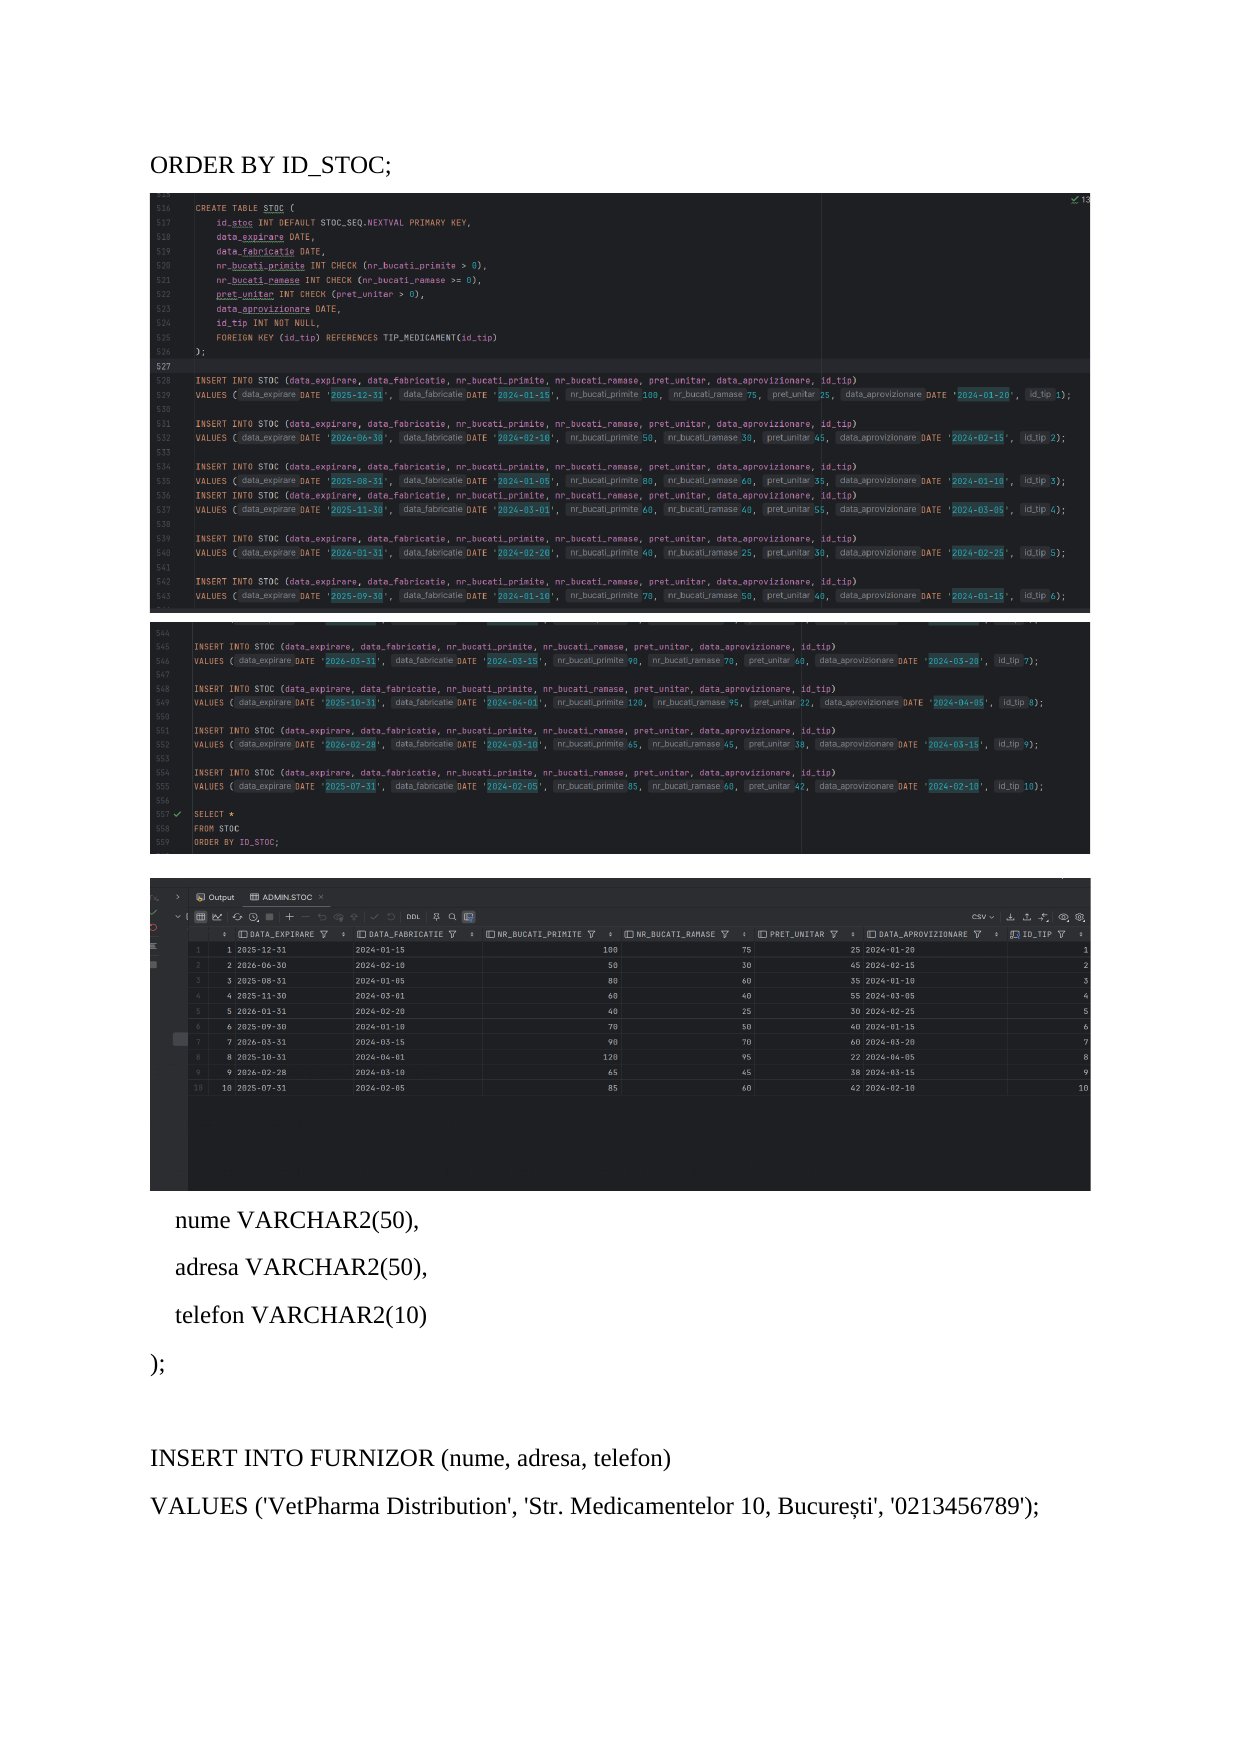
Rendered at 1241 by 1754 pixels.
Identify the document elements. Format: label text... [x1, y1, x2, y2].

text VALUES ('VetPharma Distribution', 'Str. Medicamentelor 10, București', '0213456789'); [150, 1491, 1090, 1520]
text telefon VARCHAR2(10) [150, 1300, 1090, 1329]
text nume VARCHAR2(50), [150, 1205, 1090, 1233]
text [150, 1443, 1090, 1472]
text ORDER BY ID_STOC; [150, 150, 1090, 179]
picture [150, 622, 1091, 854]
text adresa VARCHAR2(50), [150, 1252, 1090, 1281]
picture [149, 193, 1091, 613]
picture [150, 878, 1091, 1191]
text ); [150, 1348, 1090, 1377]
